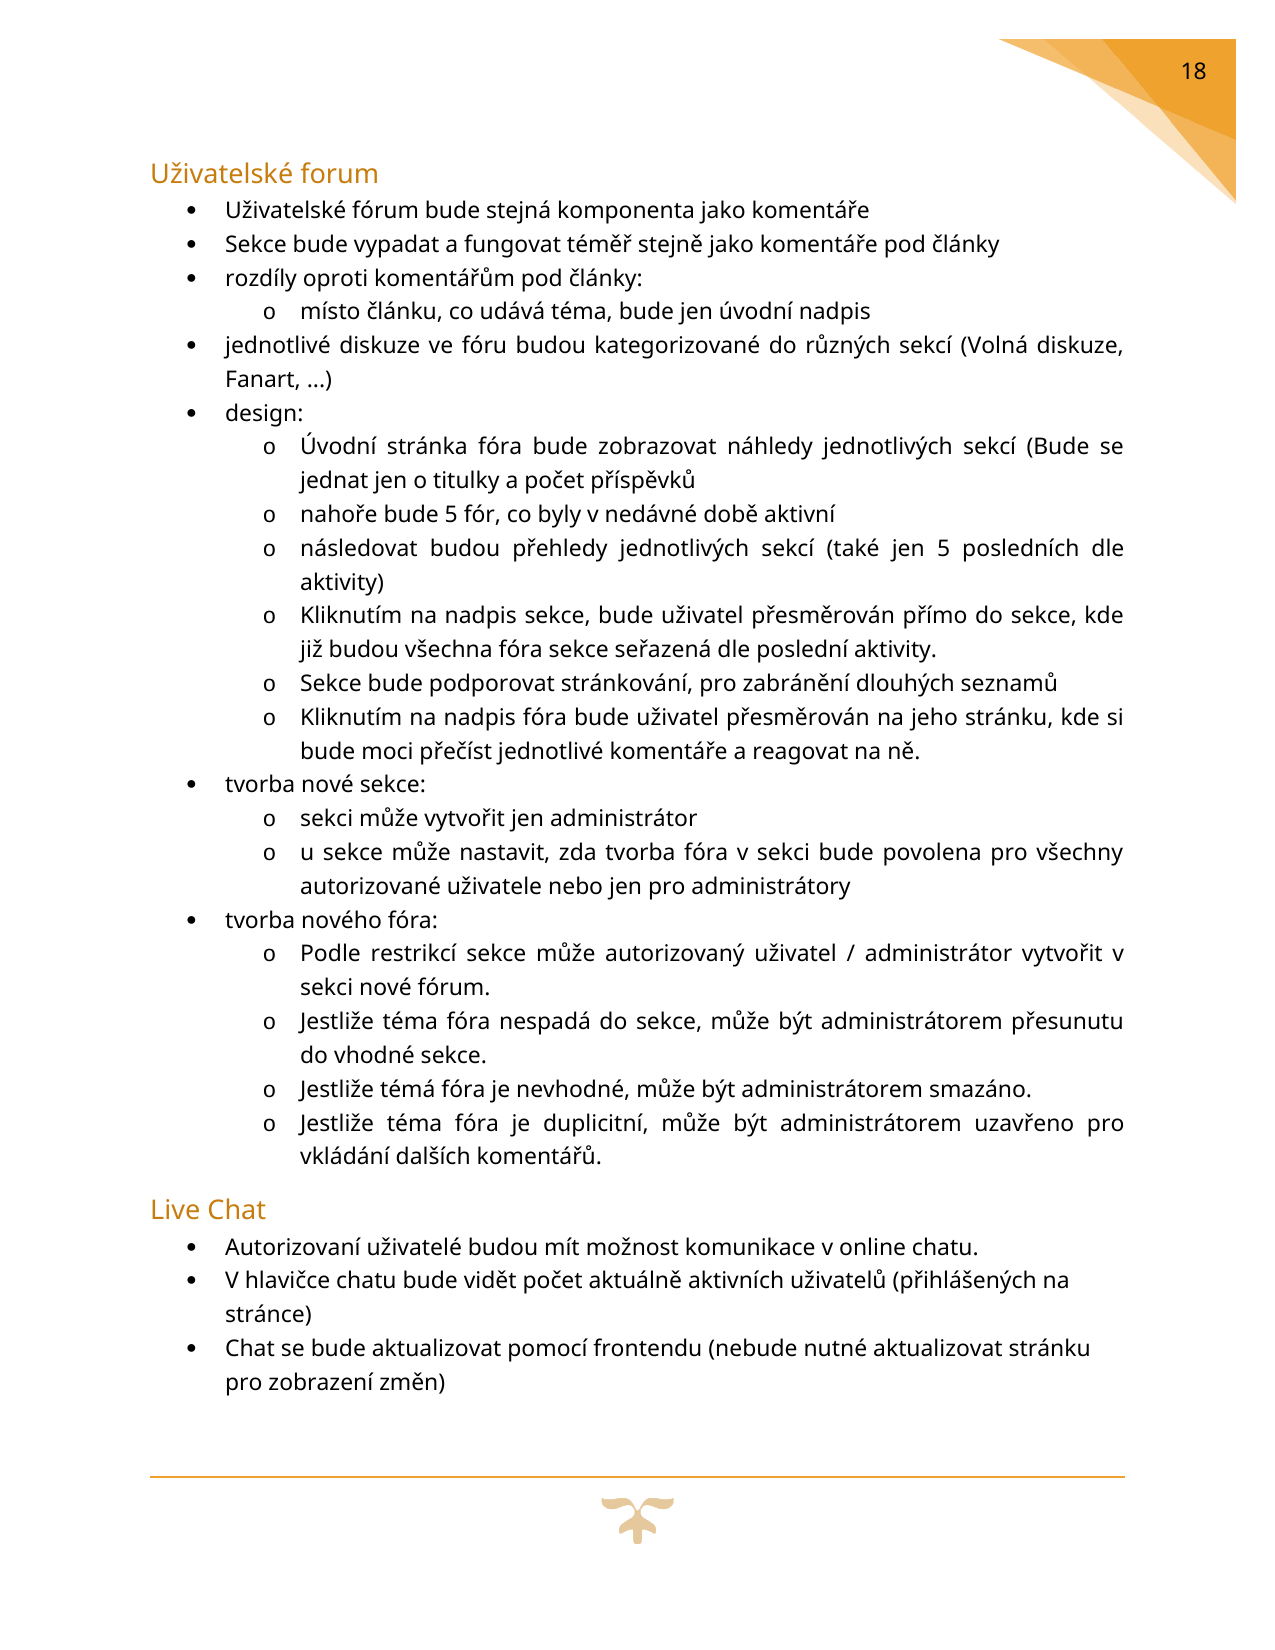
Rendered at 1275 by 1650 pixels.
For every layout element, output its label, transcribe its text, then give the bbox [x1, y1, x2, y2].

list následovat budou přehledy jednotlivých sekcí (také jen 5 posledních dle aktivity) [262, 532, 1125, 597]
list tvorba nového fóra: [187, 904, 1125, 935]
list Jestliže téma fóra nespadá do sekce, může být administrátorem přesunutu do vhodné sekce. [262, 1005, 1125, 1070]
list Úvodní stránka fóra bude zobrazovat náhledy jednotlivých sekcí (Bude se jednat jen o titulky a počet příspěvků [262, 430, 1125, 495]
list Jestliže témá fóra je nevhodné, může být administrátorem smazáno. [262, 1073, 1125, 1104]
list tvorba nové sekce: [187, 768, 1125, 800]
picture [997, 39, 1236, 205]
list design: [187, 397, 1125, 428]
list Kliknutím na nadpis fóra bude uživatel přesměrován na jeho stránku, kde si bude moci přečíst jednotlivé komentáře a reagovat na ně. [262, 701, 1125, 766]
list Uživatelské fórum bude stejná komponenta jako komentáře [187, 194, 1125, 225]
list Podle restrikcí sekce může autorizovaný uživatel / administrátor vytvořit v sekci nové fórum. [262, 937, 1125, 1002]
list rozdíly oproti komentářům pod články: [187, 261, 1125, 293]
list V hlavičce chatu bude vidět počet aktuálně aktivních uživatelů (přihlášených na stránce) [187, 1264, 1125, 1329]
list Kliknutím na nadpis sekce, bude uživatel přesměrován přímo do sekce, kde již budou všechna fóra sekce seřazená dle poslední aktivity. [262, 599, 1125, 664]
list Chat se bude aktualizovat pomocí frontendu (nebude nutné aktualizovat stránku pro zobrazení změn) [187, 1332, 1125, 1397]
list Sekce bude vypadat a fungovat téměř stejně jako komentáře pod články [187, 228, 1125, 259]
list místo článku, co udává téma, bude jen úvodní nadpis [262, 295, 1125, 327]
list Sekce bude podporovat stránkování, pro zabránění dlouhých seznamů [262, 667, 1125, 698]
list Autorizovaní uživatelé budou mít možnost komunikace v online chatu. [187, 1231, 1125, 1262]
subtitle Uživatelské forum [150, 154, 1125, 191]
list Jestliže téma fóra je duplicitní, může být administrátorem uzavřeno pro vkládání dalších komentářů. [262, 1106, 1125, 1172]
list nahoře bude 5 fór, co byly v nedávné době aktivní [262, 498, 1125, 529]
subtitle Live Chat [150, 1191, 1125, 1228]
list jednotlivé diskuze ve fóru budou kategorizované do různých sekcí (Volná diskuze, Fanart, ...) [187, 329, 1125, 394]
list u sekce může nastavit, zda tvorba fóra v sekci bude povolena pro všechny autorizované uživatele nebo jen pro administrátory [262, 836, 1125, 901]
list sekci může vytvořit jen administrátor [262, 802, 1125, 833]
